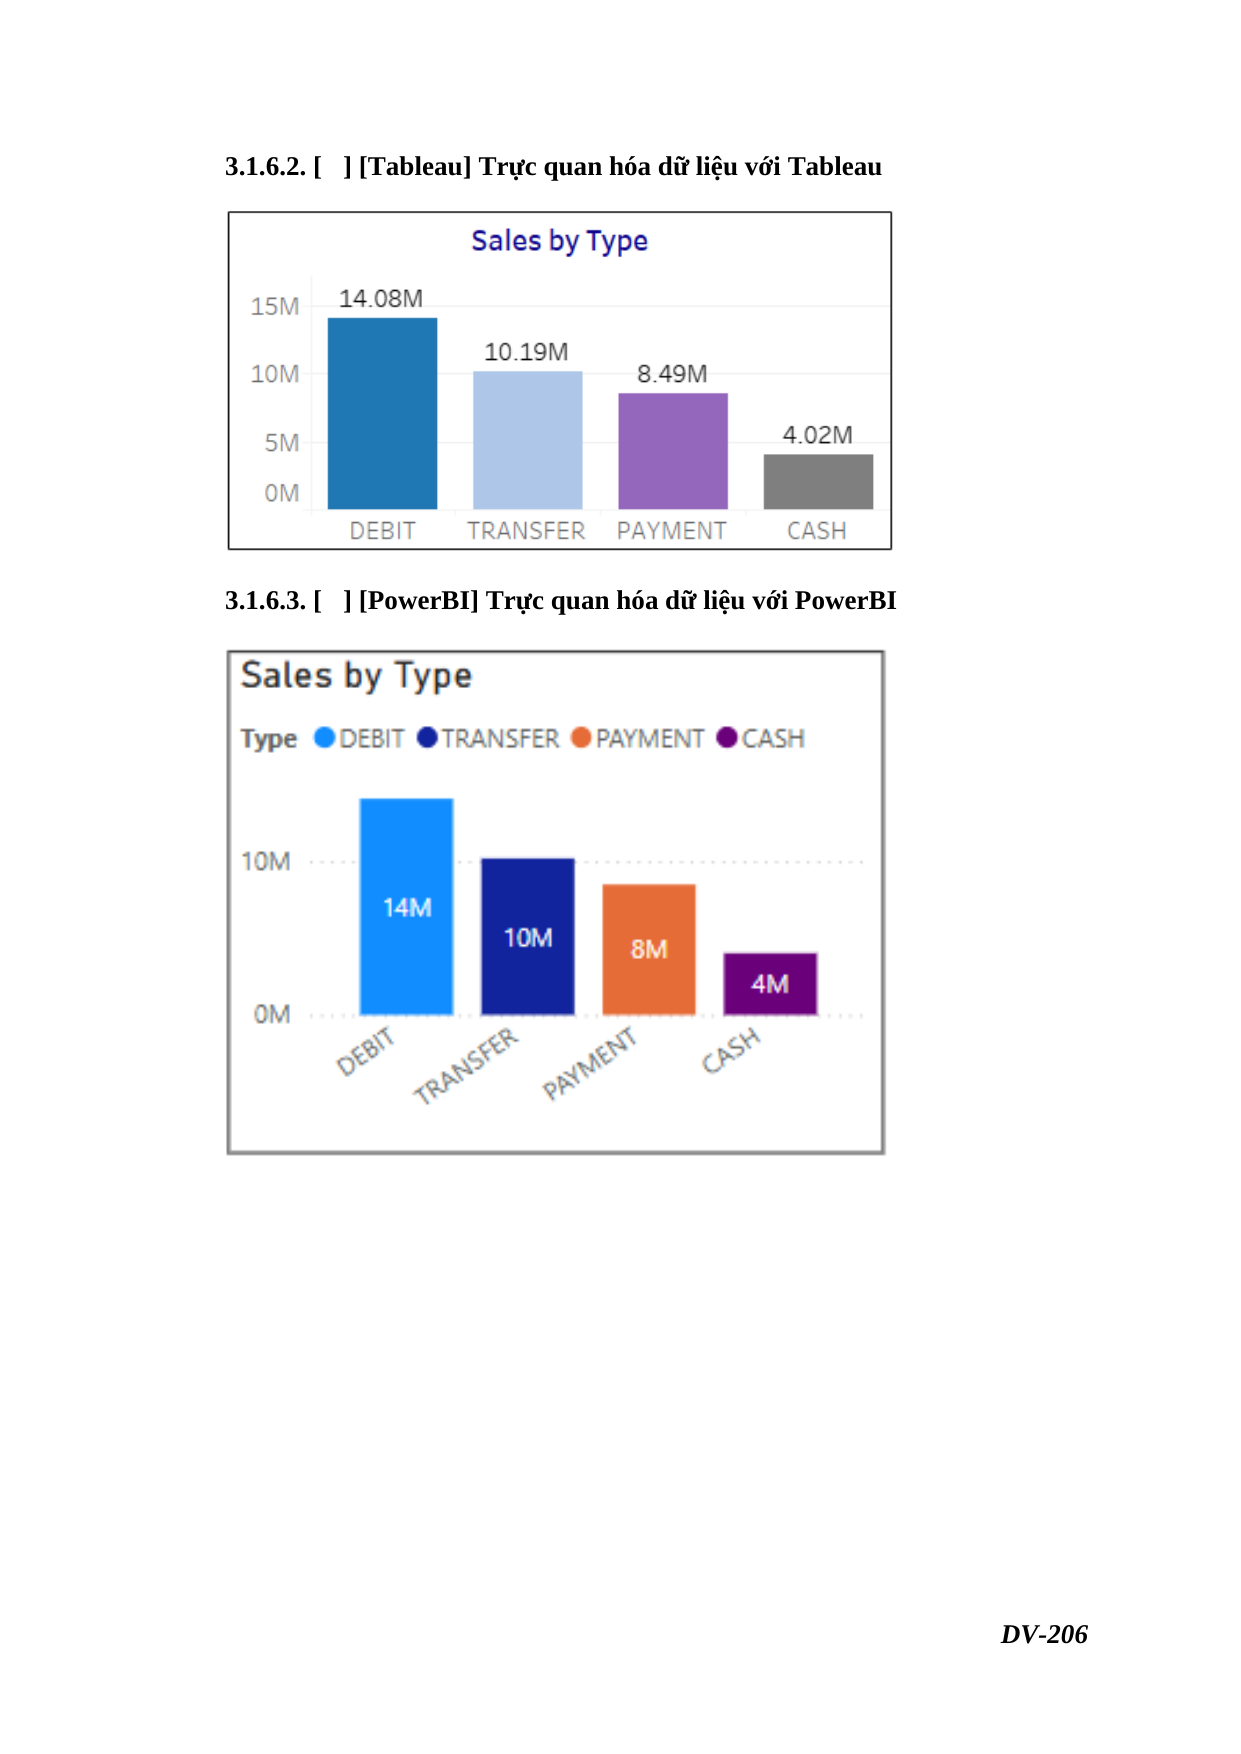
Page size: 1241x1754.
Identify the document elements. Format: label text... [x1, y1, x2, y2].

picture [225, 644, 891, 1165]
picture [225, 210, 897, 555]
subtitle 3.1.6.2. [🔎] [Tableau] Trực quan hóa dữ liệu với Tableau [225, 150, 1090, 181]
subtitle 3.1.6.3. [🔎] [PowerBI] Trực quan hóa dữ liệu với PowerBI [225, 584, 1090, 615]
